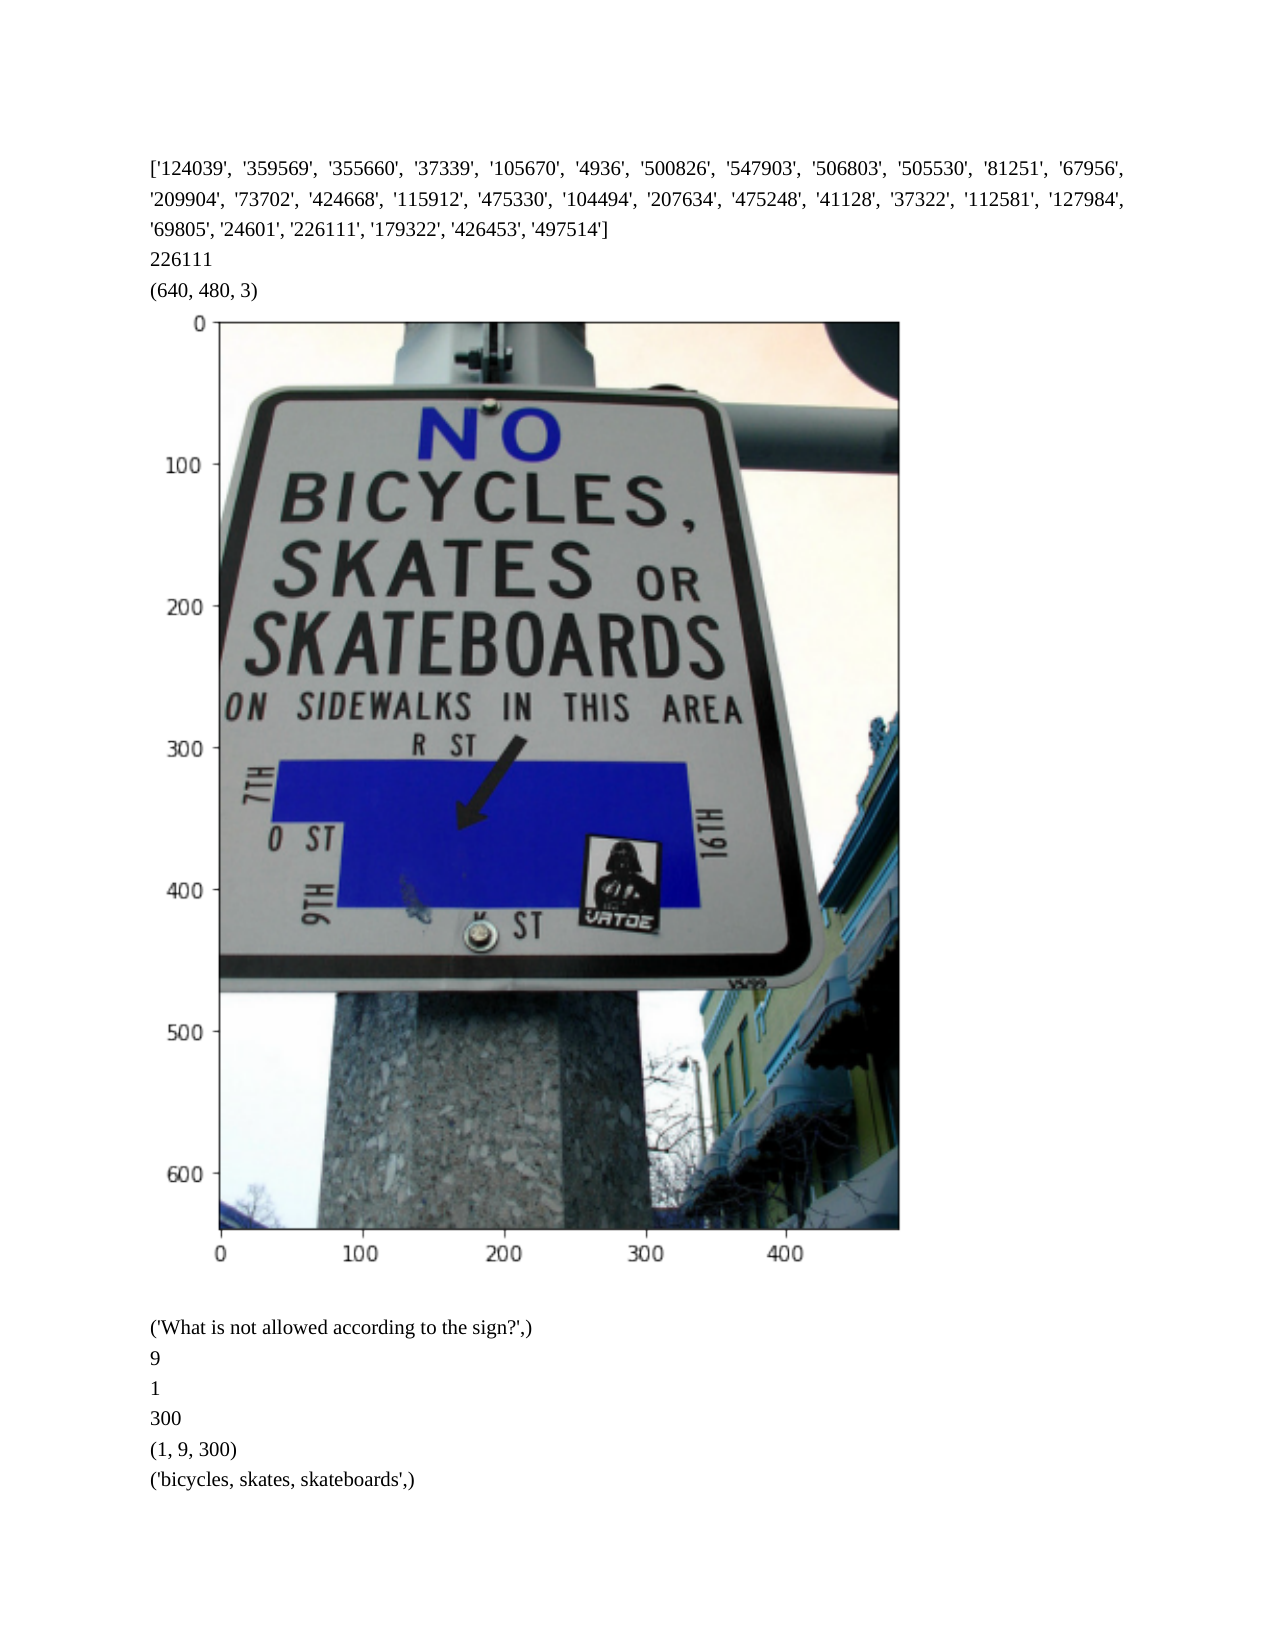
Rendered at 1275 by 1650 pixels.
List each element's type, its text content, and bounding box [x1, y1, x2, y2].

text ('bicycles, skates, skateboards',) [150, 1461, 1125, 1491]
text ['124039', '359569', '355660', '37339', '105670', '4936', '500826', '547903', '506803', '505530', '81251', '67956', '209904', '73702', '424668', '115912', '475330', '104494', '207634', '475248', '41128', '37322', '112581', '127984', '69805', '24601', '226111', '179322', '426453', '497514'] [150, 150, 1125, 241]
picture [150, 301, 913, 1279]
text (1, 9, 300) [150, 1430, 1125, 1461]
text 300 [150, 1400, 1125, 1430]
text (640, 480, 3) [150, 271, 1125, 302]
text ('What is not allowed according to the sign?',) [150, 1309, 1125, 1339]
text 9 [150, 1339, 1125, 1369]
text 226111 [150, 241, 1125, 271]
text 1 [150, 1369, 1125, 1400]
